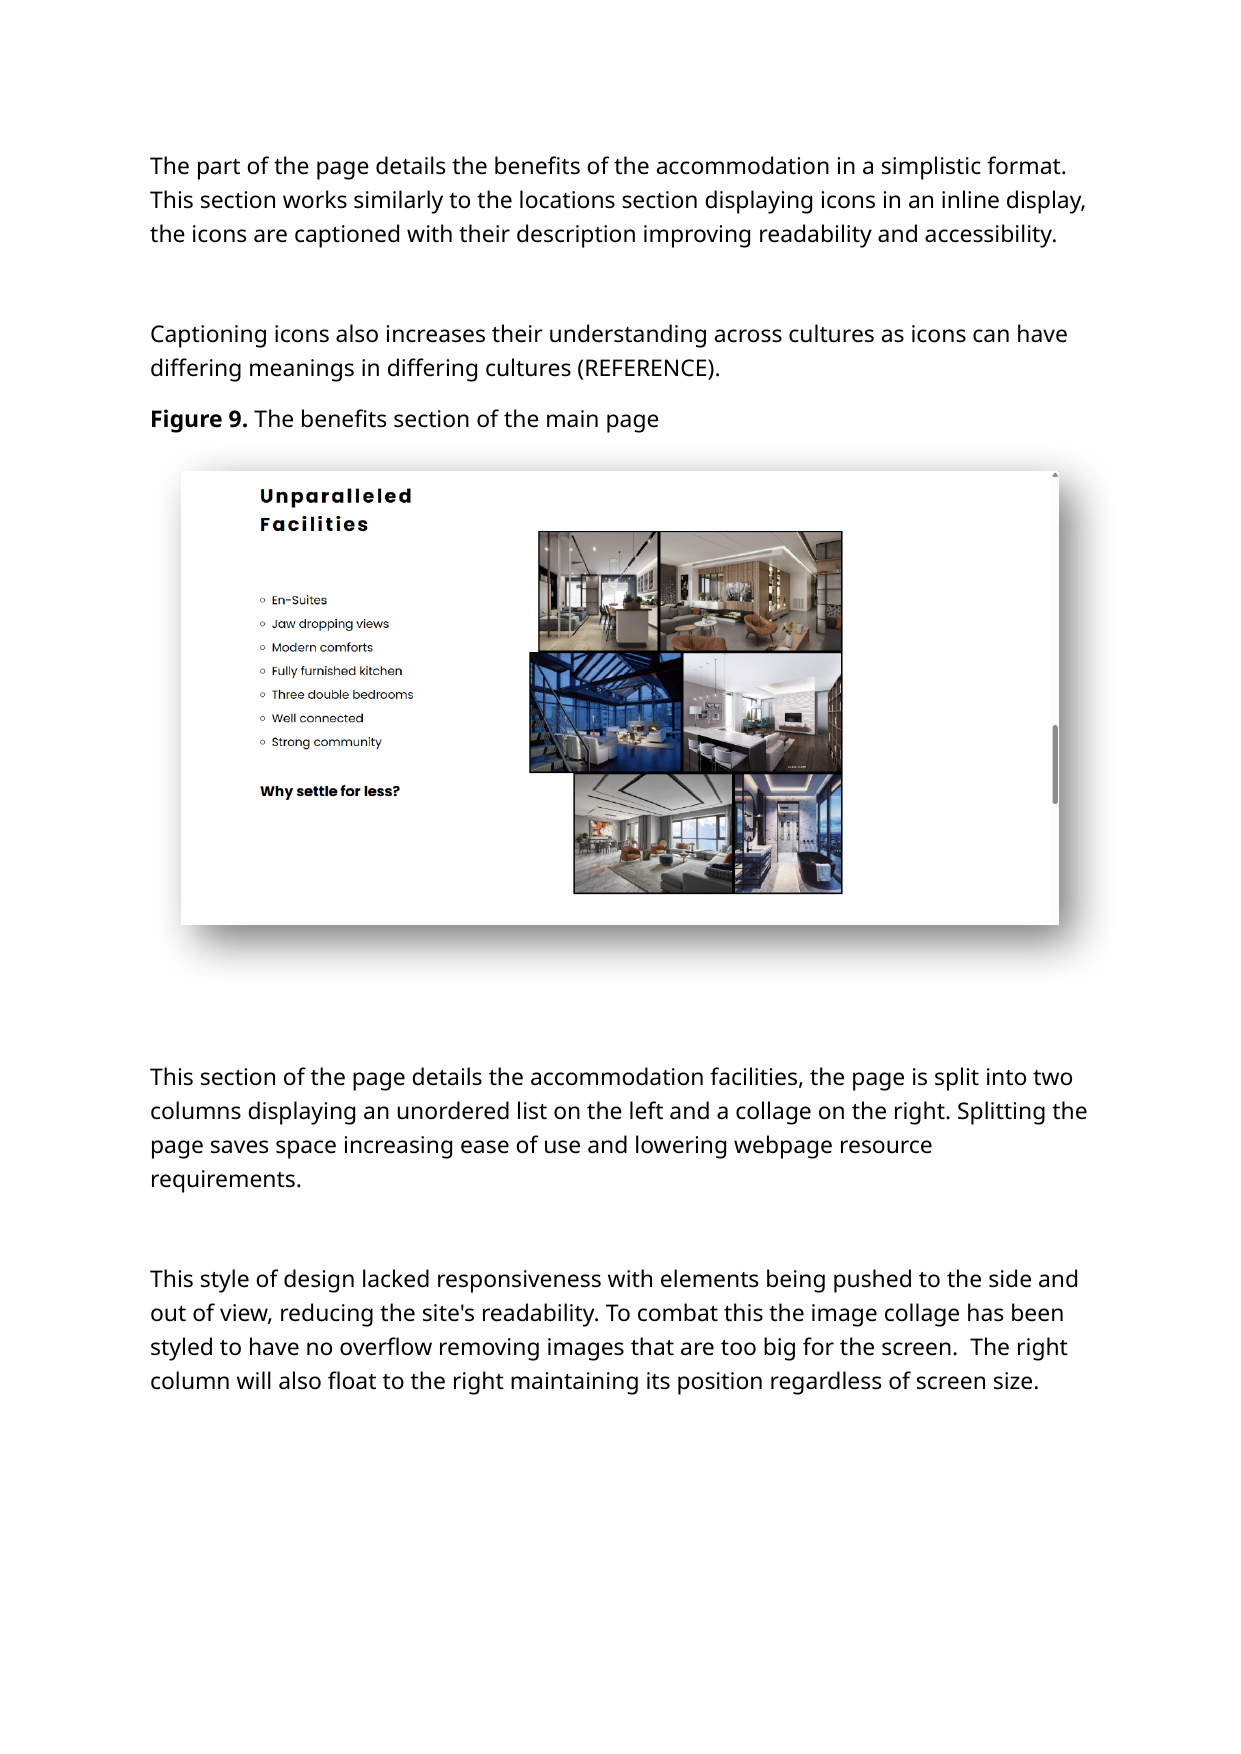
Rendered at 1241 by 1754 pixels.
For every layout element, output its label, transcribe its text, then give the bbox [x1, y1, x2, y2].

picture [181, 471, 1059, 925]
text This section of the page details the accommodation facilities, the page is split into two columns displaying an unordered list on the left and a collage on the right. Splitting the page saves space increasing ease of use and lowering webpage resource requirements. [150, 1061, 1090, 1194]
text Captioning icons also increases their understanding across cultures as icons can have differing meanings in differing cultures (REFERENCE). [150, 318, 1090, 383]
text The part of the page details the benefits of the accommodation in a simplistic format. This section works similarly to the locations section displaying icons in an inline display, the icons are captioned with their description improving readability and accessibility. [150, 150, 1090, 249]
text Figure 9. The benefits section of the main page [150, 402, 1090, 434]
text This style of design lacked responsiveness with elements being pushed to the side and out of view, reducing the site's readability. To combat this the image collage has been styled to have no overflow removing images that are too big for the screen. The right column will also float to the right maintaining its position regardless of screen size. [150, 1263, 1090, 1396]
